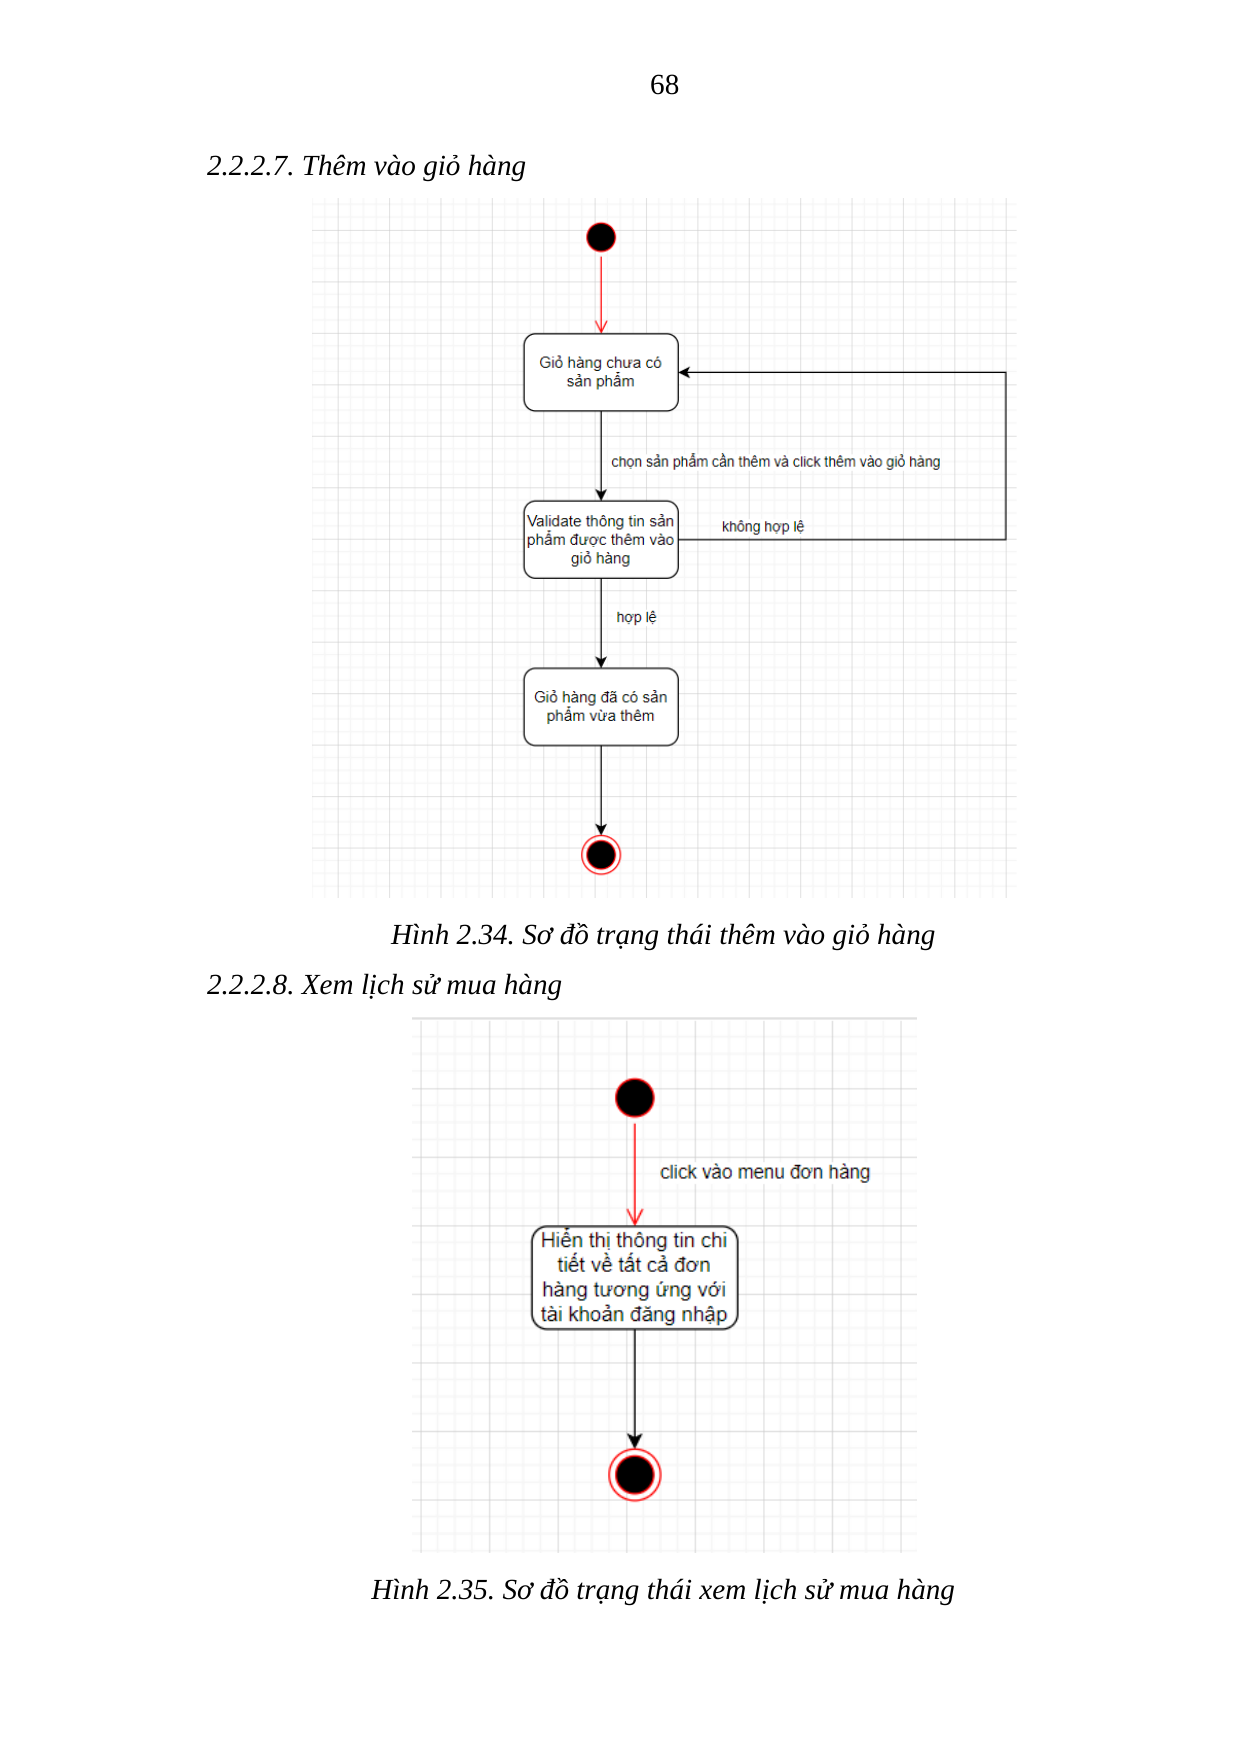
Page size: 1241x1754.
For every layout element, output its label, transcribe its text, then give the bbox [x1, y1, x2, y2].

subtitle Xem lịch sử mua hàng [207, 967, 1122, 1001]
subtitle Thêm vào giỏ hàng [207, 148, 1122, 181]
picture [412, 1017, 917, 1553]
picture [312, 198, 1017, 898]
